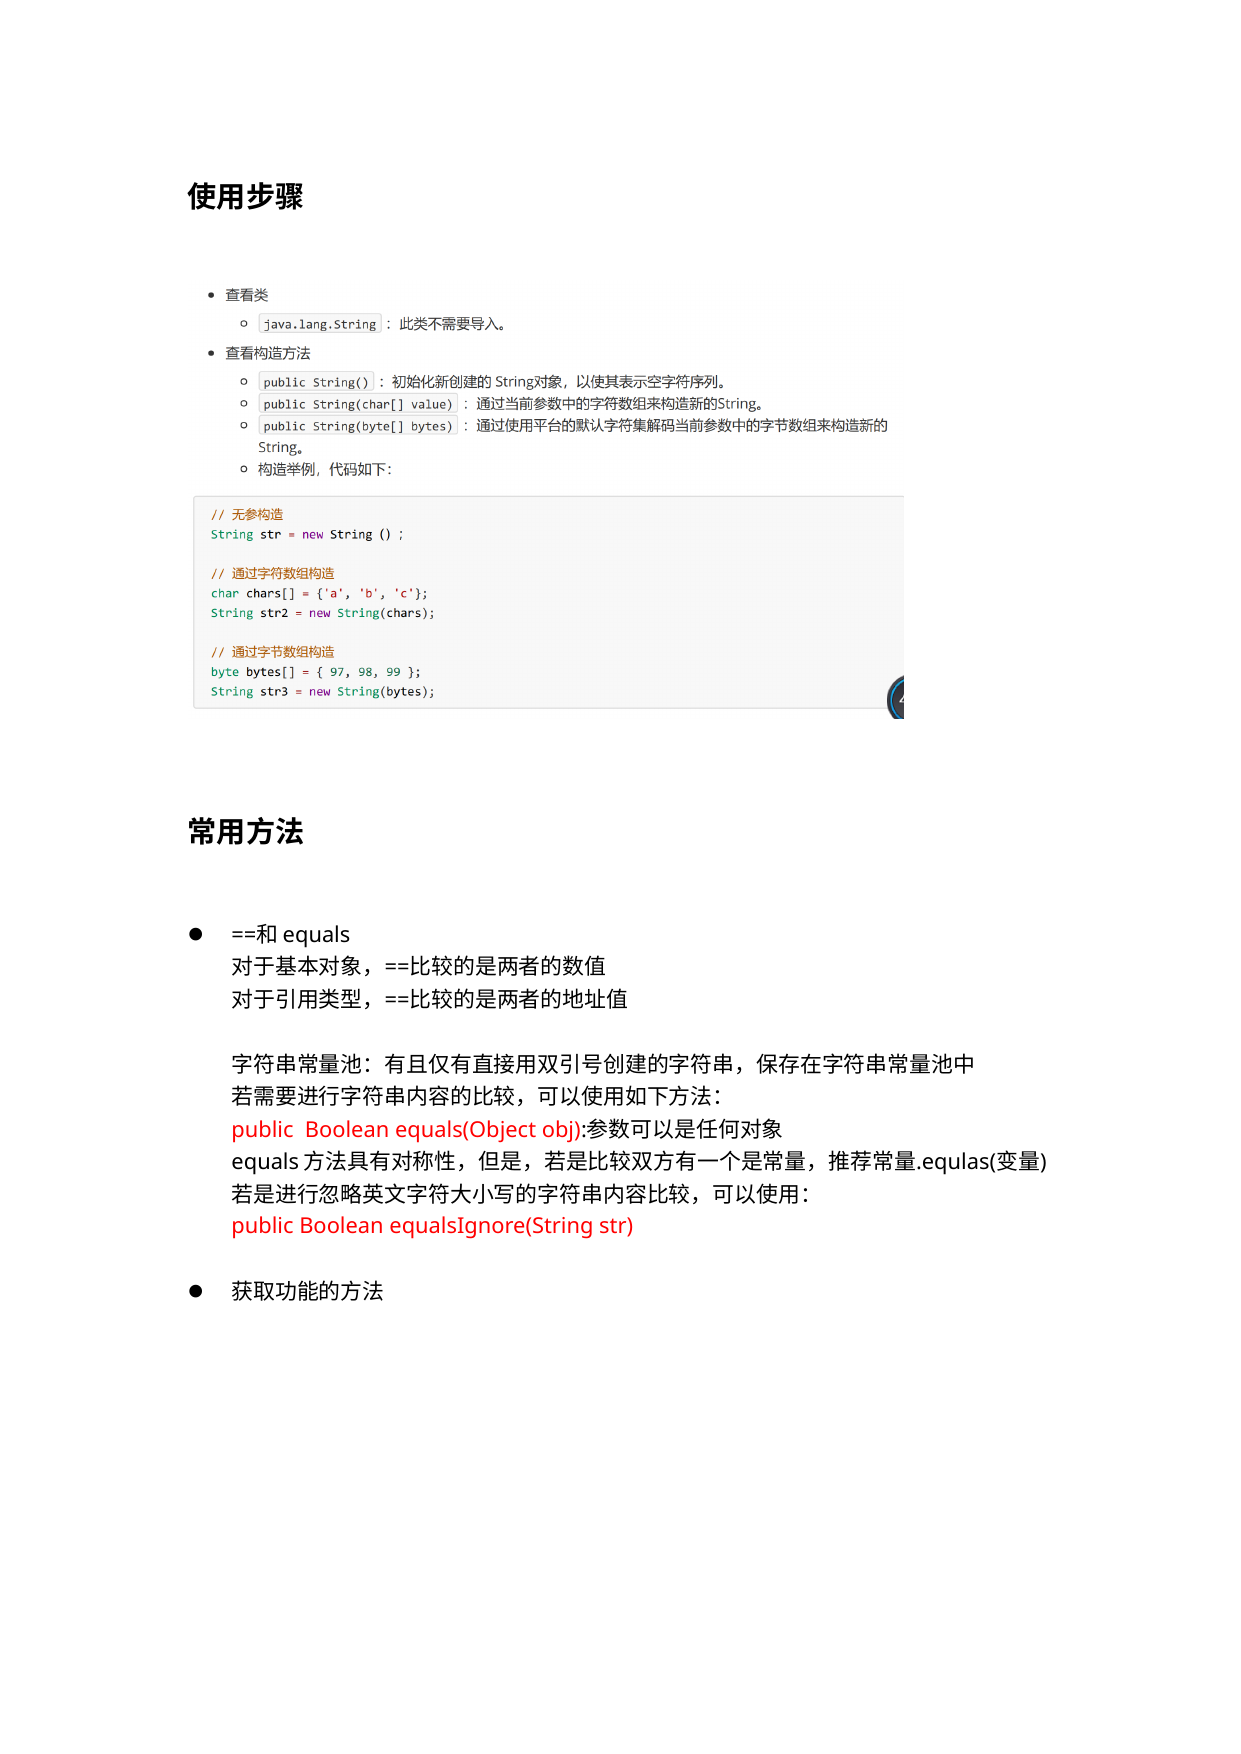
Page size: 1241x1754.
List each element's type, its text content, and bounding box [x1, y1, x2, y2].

list ==和equals [187, 916, 1053, 949]
list 对于基本对象，==比较的是两者的数值 [231, 949, 1053, 981]
list 获取功能的方法 [187, 1274, 1053, 1306]
list 对于引用类型，==比较的是两者的地址值 [231, 981, 1053, 1014]
picture [187, 280, 904, 719]
list 字符串常量池：有且仅有直接用双引号创建的字符串，保存在字符串常量池中 [231, 1046, 1053, 1079]
text 若是进行忽略英文字符大小写的字符串内容比较，可以使用： [187, 1176, 1053, 1209]
text equals方法具有对称性，但是，若是比较双方有一个是常量，推荐常量.equlas(变量) [187, 1144, 1053, 1176]
text 若需要进行字符串内容的比较，可以使用如下方法： [187, 1079, 1053, 1111]
text public Boolean equals(Object obj):参数可以是任何对象 [187, 1111, 1053, 1144]
subtitle 使用步骤 [187, 162, 1053, 227]
text public Boolean equalsIgnore(String str) [187, 1209, 1053, 1241]
subtitle 常用方法 [187, 797, 1053, 862]
